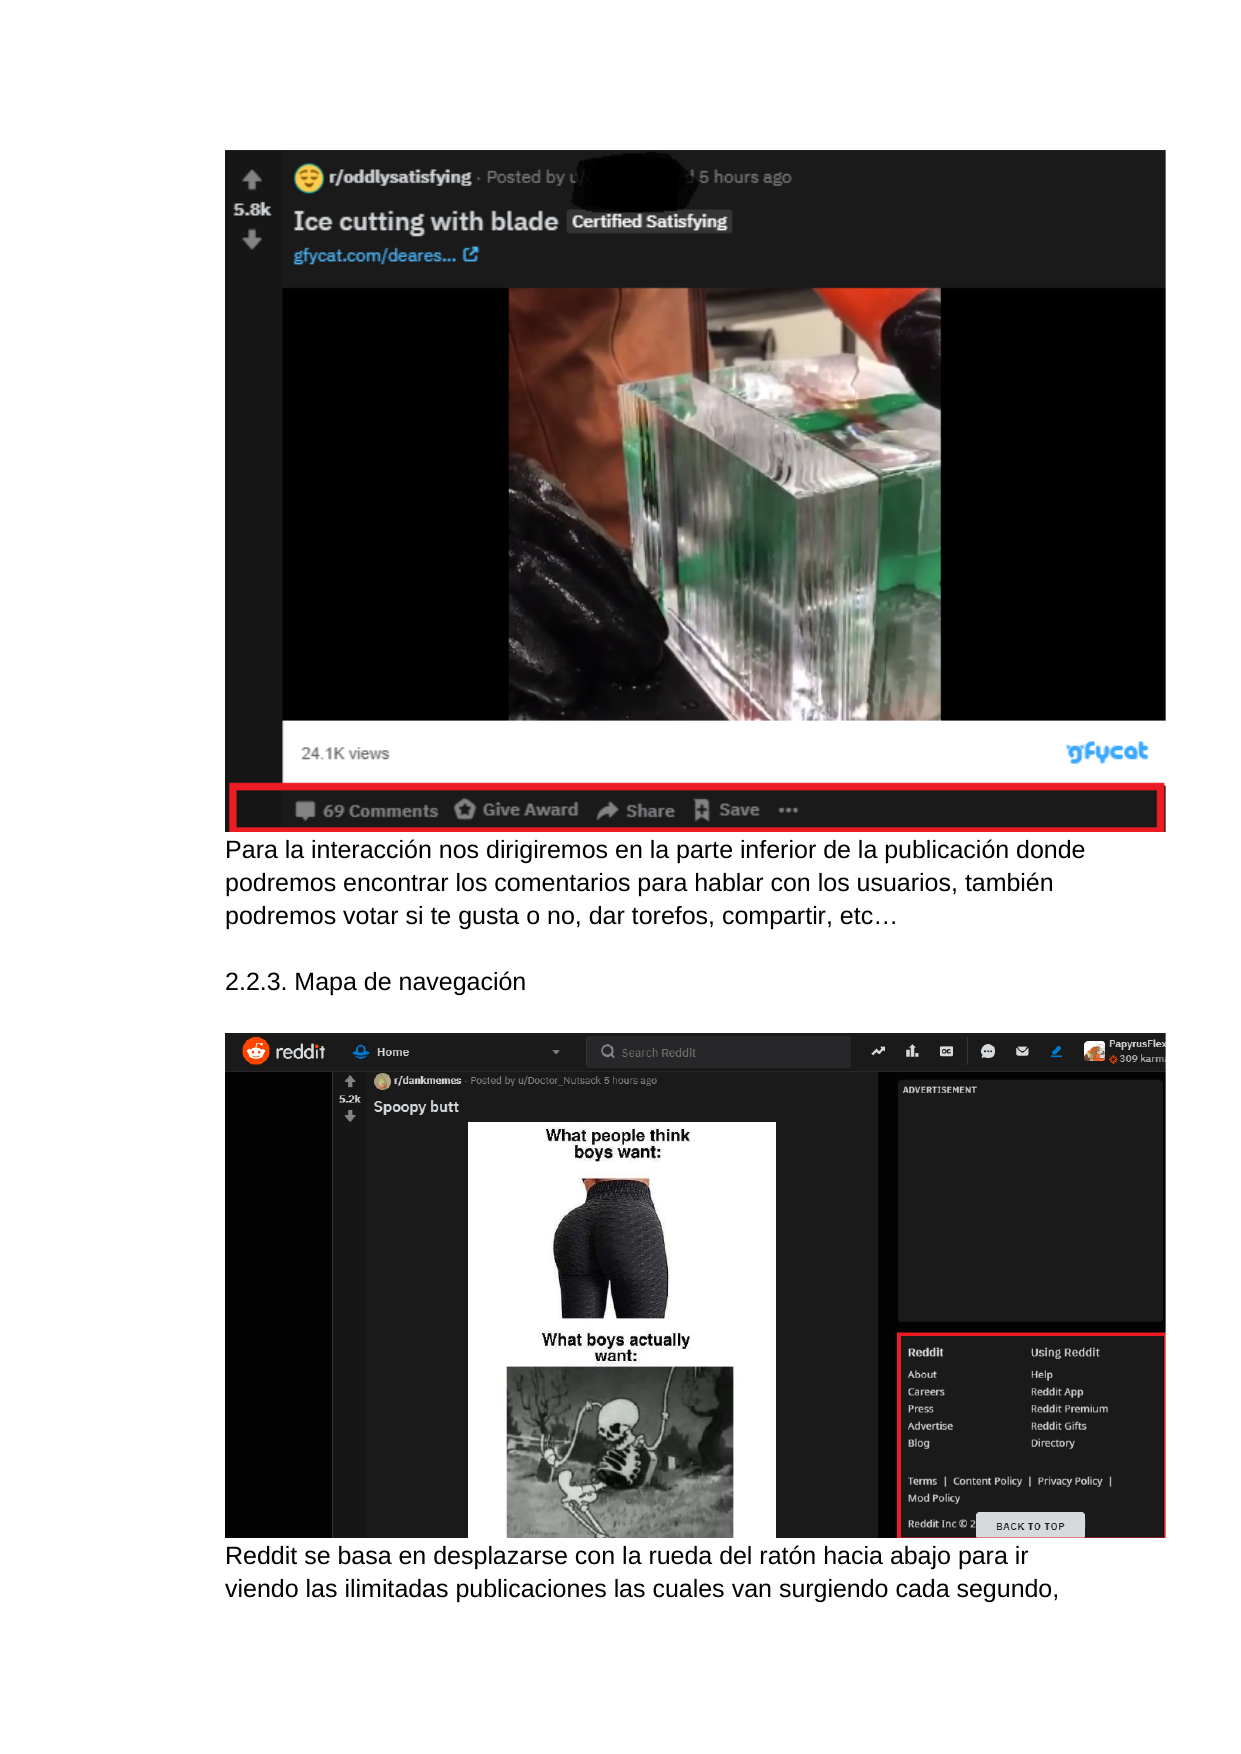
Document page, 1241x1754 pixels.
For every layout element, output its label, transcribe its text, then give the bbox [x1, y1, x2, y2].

text Para la interacción nos dirigiremos en la parte inferior de la publicación donde podremos encontrar los comentarios para hablar con los usuarios, también podremos votar si te gusta o no, dar torefos, compartir, etc… [225, 835, 1090, 930]
text 2.2.3. Mapa de navegación [225, 967, 1090, 996]
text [225, 1541, 1090, 1603]
picture [225, 1033, 1166, 1538]
picture [225, 150, 1166, 832]
